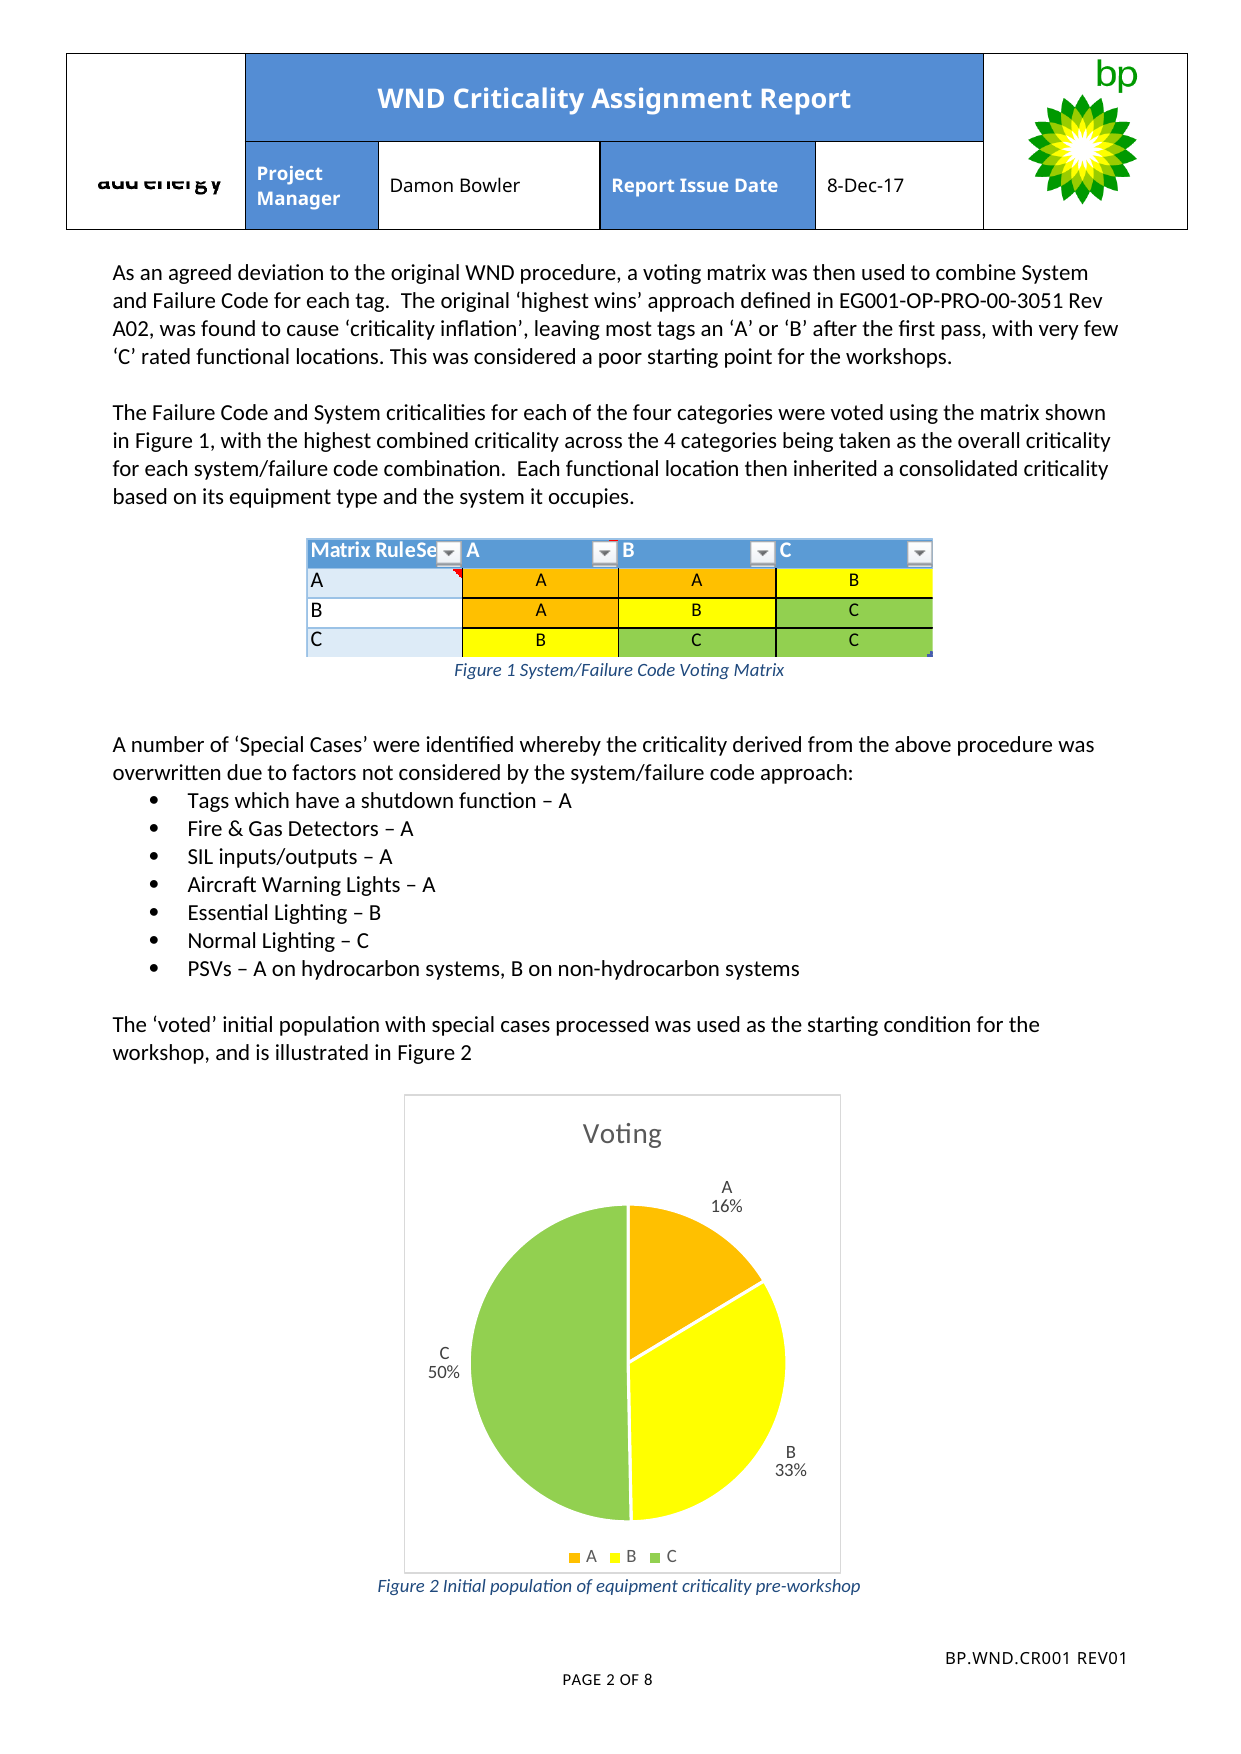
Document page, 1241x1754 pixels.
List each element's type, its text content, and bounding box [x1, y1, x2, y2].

list SIL inputs/outputs – A [150, 842, 1128, 870]
list Fire & Gas Detectors – A [150, 814, 1128, 842]
list Aircraft Warning Lights – A [150, 870, 1128, 898]
picture [95, 182, 225, 197]
text The Failure Code and System criticalities for each of the four categories were voted using the matrix shown in Figure 1, with the highest combined criticality across the 4 categories being taken as the overall criticality for each system/failure code combination. Each functional location then inherited a consolidated criticality based on its equipment type and the system it occupies. [112, 398, 1128, 510]
text Figure 2 Initial population of equipment criticality pre-workshop [112, 1574, 1128, 1597]
text A number of ‘Special Cases’ were identified whereby the criticality derived from the above procedure was overwritten due to factors not considered by the system/failure code approach: [112, 730, 1128, 786]
list PSVs – A on hydrocarbon systems, B on non-hydrocarbon systems [150, 954, 1128, 982]
text Figure 1 System/Failure Code Voting Matrix [112, 658, 1128, 681]
list Tags which have a shutdown function – A [150, 786, 1128, 814]
text The ‘voted’ initial population with special cases processed was used as the starting condition for the workshop, and is illustrated in Figure 2 [112, 1010, 1128, 1066]
text As an agreed deviation to the original WND procedure, a voting matrix was then used to combine System and Failure Code for each tag. The original ‘highest wins’ approach defined in EG001-OP-PRO-00-3051 Rev A02, was found to cause ‘criticality inflation’, leaving most tags an ‘A’ or ‘B’ after the first pass, with very few ‘C’ rated functional locations. This was considered a poor starting point for the workshops. [112, 258, 1128, 370]
picture [1023, 54, 1148, 206]
list Essential Lighting – B [150, 898, 1128, 926]
list Normal Lighting – C [150, 926, 1128, 954]
